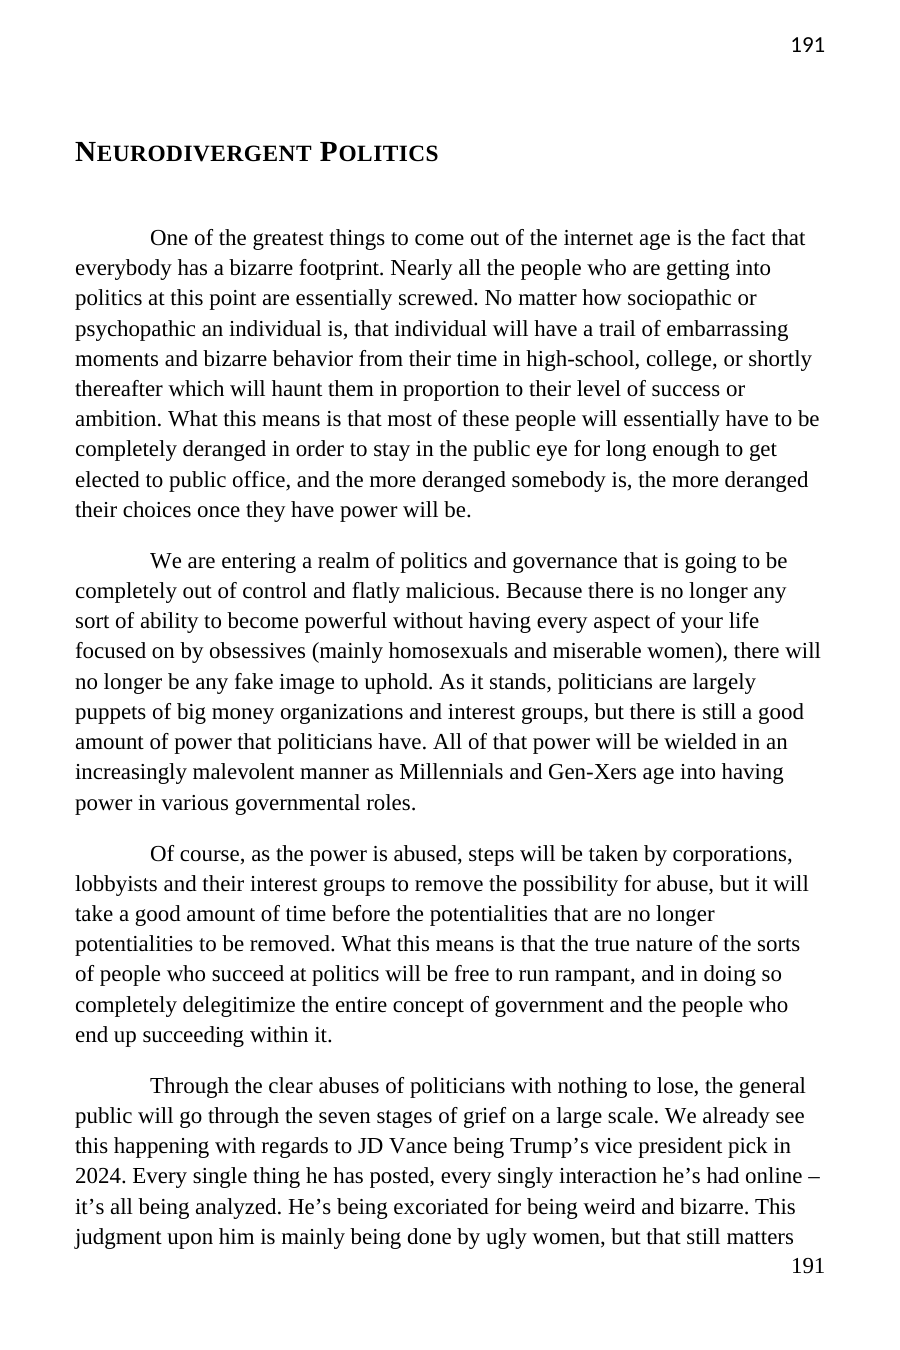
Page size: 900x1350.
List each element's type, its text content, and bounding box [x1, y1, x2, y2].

text Of course, as the power is abused, steps will be taken by corporations, lobbyists and their interest groups to remove the possibility for abuse, but it will take a good amount of time before the potentialities that are no longer potentialities to be removed. What this means is that the true nature of the sorts of people who succeed at politics will be free to run rampant, and in doing so completely delegitimize the entire concept of government and the people who end up succeeding within it. [75, 839, 825, 1047]
text One of the greatest things to come out of the internet age is the fact that everybody has a bizarre footprint. Nearly all the people who are getting into politics at this point are essentially screwed. No matter how sociopathic or psychopathic an individual is, that individual will have a trail of embarrassing moments and bizarre behavior from their time in high-school, college, or shortly thereafter which will haunt them in proportion to their level of success or ambition. What this means is that most of these people will essentially have to be completely deranged in order to stay in the public eye for long enough to get elected to public office, and the more deranged somebody is, the more deranged their choices once they have power will be. [75, 224, 825, 522]
text We are entering a realm of politics and governance that is going to be completely out of control and flatly malicious. Because there is no longer any sort of ability to become powerful without having every aspect of your life focused on by obsessives (mainly homosexuals and miserable women), there will no longer be any fake image to uphold. As it stands, politicians are largely puppets of big money organizations and interest groups, but there is still a good amount of power that politicians have. All of that power will be wielded in an increasingly malevolent manner as Millennials and Gen-Xers age into having power in various governmental roles. [75, 547, 825, 815]
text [75, 1072, 825, 1249]
subtitle Neurodivergent Politics [75, 134, 825, 168]
